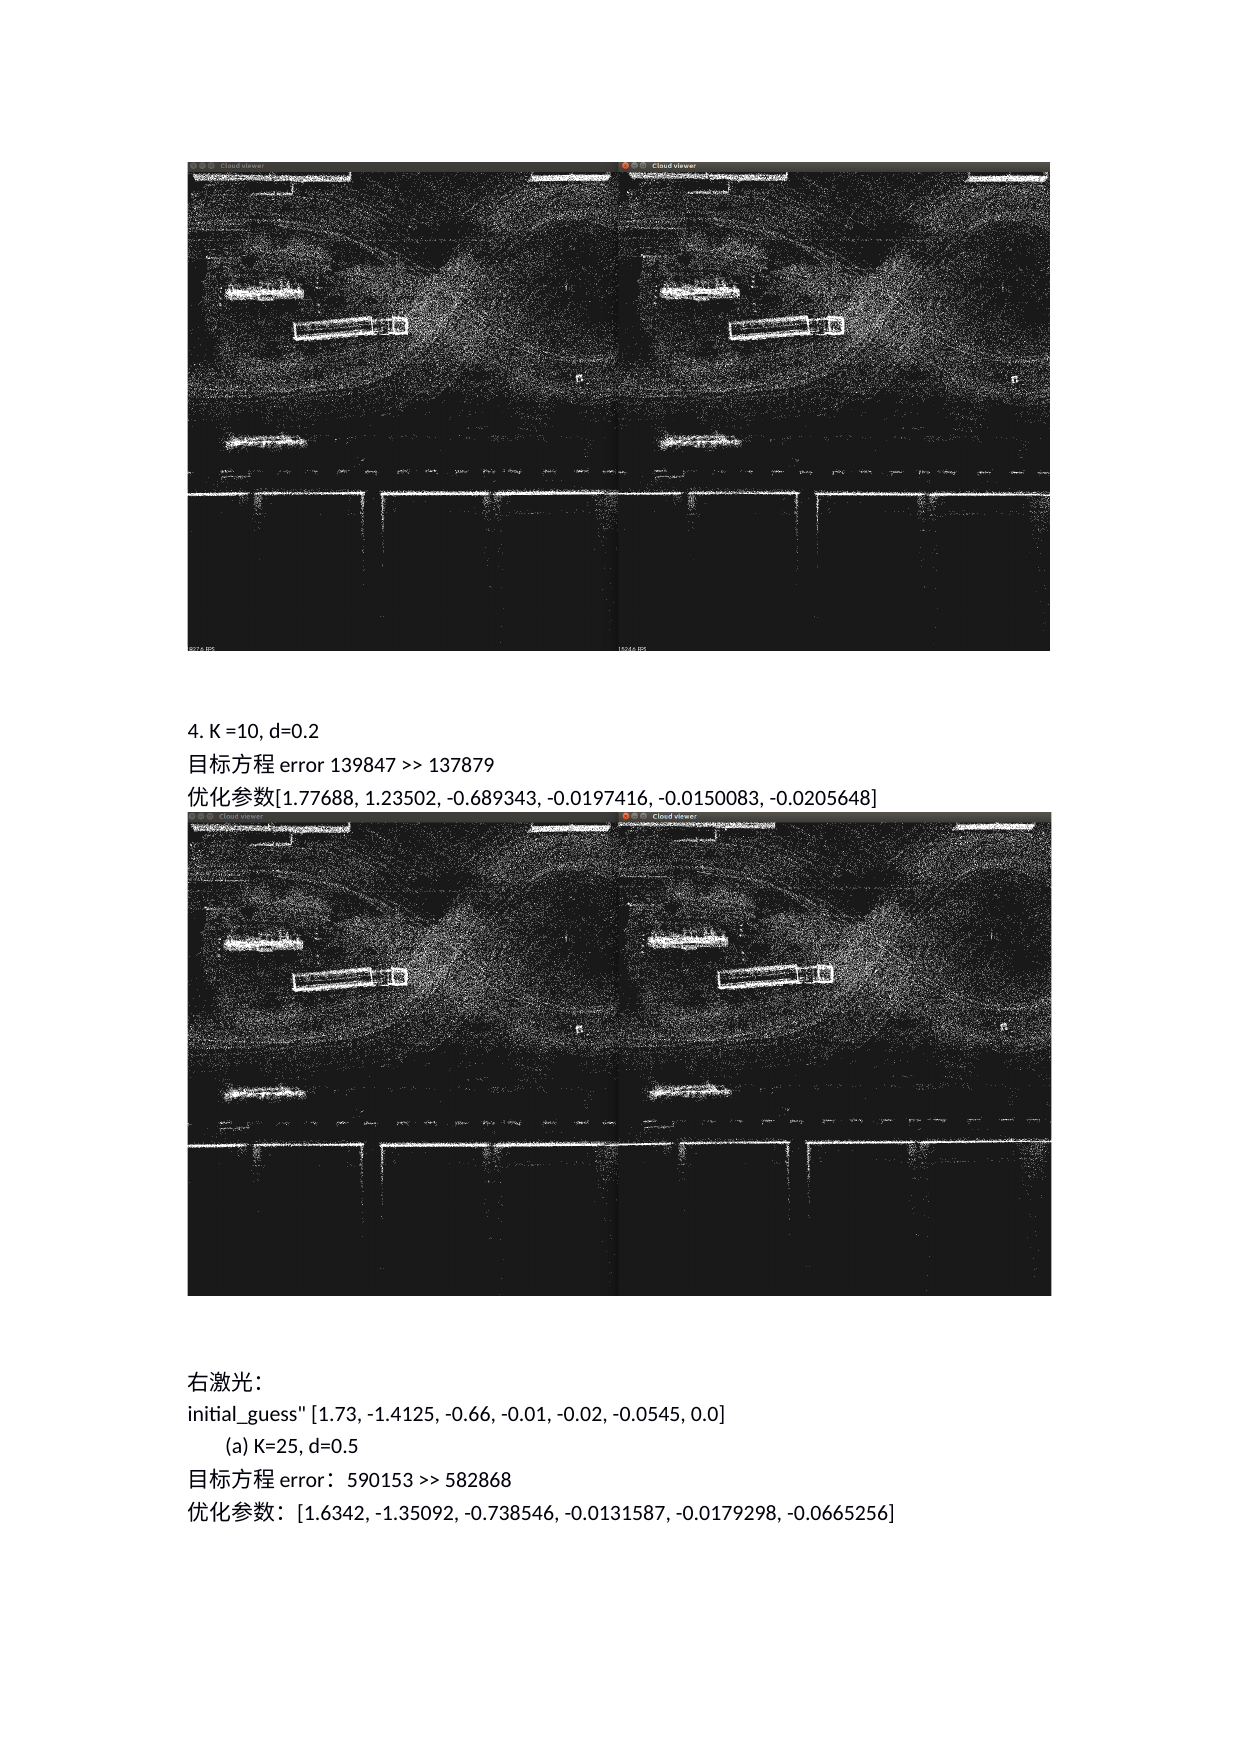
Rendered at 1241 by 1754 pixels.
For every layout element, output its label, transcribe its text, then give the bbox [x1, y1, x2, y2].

list K =10, d=0.2 [187, 714, 1053, 747]
list initial_guess" [1.73, -1.4125, -0.66, -0.01, -0.02, -0.0545, 0.0] [187, 1397, 1053, 1429]
picture [187, 812, 1052, 1296]
list K=25, d=0.5 [225, 1429, 1053, 1462]
list 优化参数[1.77688, 1.23502, -0.689343, -0.0197416, -0.0150083, -0.0205648] [187, 779, 1053, 812]
list 目标方程error：590153 >> 582868 [187, 1462, 1053, 1494]
list 右激光： [187, 1364, 1053, 1397]
list 优化参数：[1.6342, -1.35092, -0.738546, -0.0131587, -0.0179298, -0.0665256] [187, 1494, 1053, 1527]
picture [187, 162, 1050, 651]
list 目标方程error 139847 >> 137879 [187, 747, 1053, 779]
